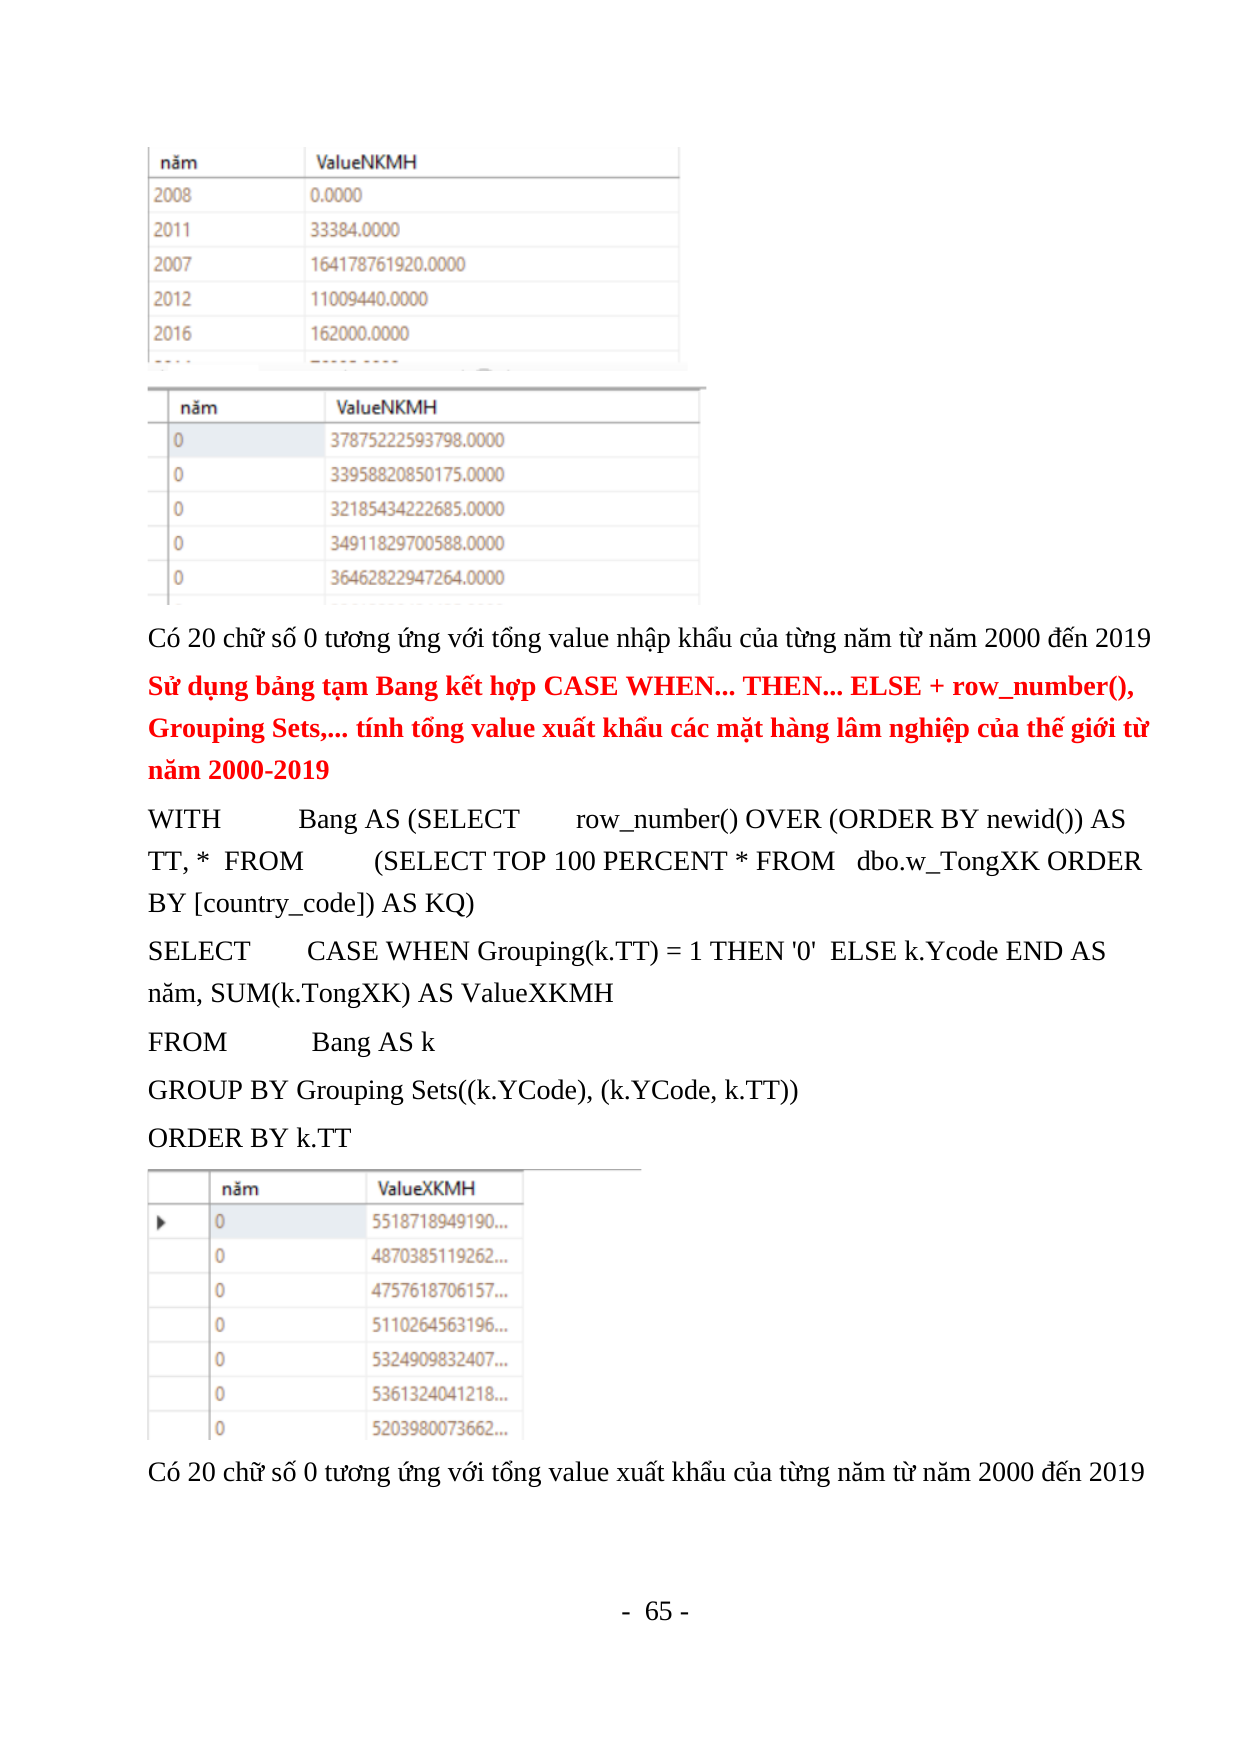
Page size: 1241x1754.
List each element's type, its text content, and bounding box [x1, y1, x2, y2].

text Có 20 chữ số 0 tương ứng với tổng value xuất khẩu của từng năm từ năm 2000 đến 2019 [148, 1456, 1162, 1488]
picture [147, 1169, 642, 1440]
text FROM Bang AS k [148, 1024, 1162, 1057]
picture [147, 386, 707, 605]
text SELECT CASE WHEN Grouping(k.TT) = 1 THEN '0' ELSE k.Ycode END AS năm, SUM(k.TongXK) AS ValueXKMH [148, 934, 1162, 1009]
text Sử dụng bảng tạm Bang kết hợp CASE WHEN... THEN... ELSE + row_number(), Grouping Sets,... tính tổng value xuất khẩu các mặt hàng lâm nghiệp của thế giới từ năm 2000-2019 [148, 669, 1162, 786]
picture [147, 147, 688, 371]
text GROUP BY Grouping Sets((k.YCode), (k.YCode, k.TT)) [148, 1073, 1162, 1105]
text Có 20 chữ số 0 tương ứng với tổng value nhập khẩu của từng năm từ năm 2000 đến 2019 [148, 621, 1162, 653]
text ORDER BY k.TT [148, 1121, 1162, 1154]
text WITH Bang AS (SELECT row_number() OVER (ORDER BY newid()) AS TT, * FROM (SELECT TOP 100 PERCENT * FROM dbo.w_TongXK ORDER BY [country_code]) AS KQ) [148, 802, 1162, 918]
